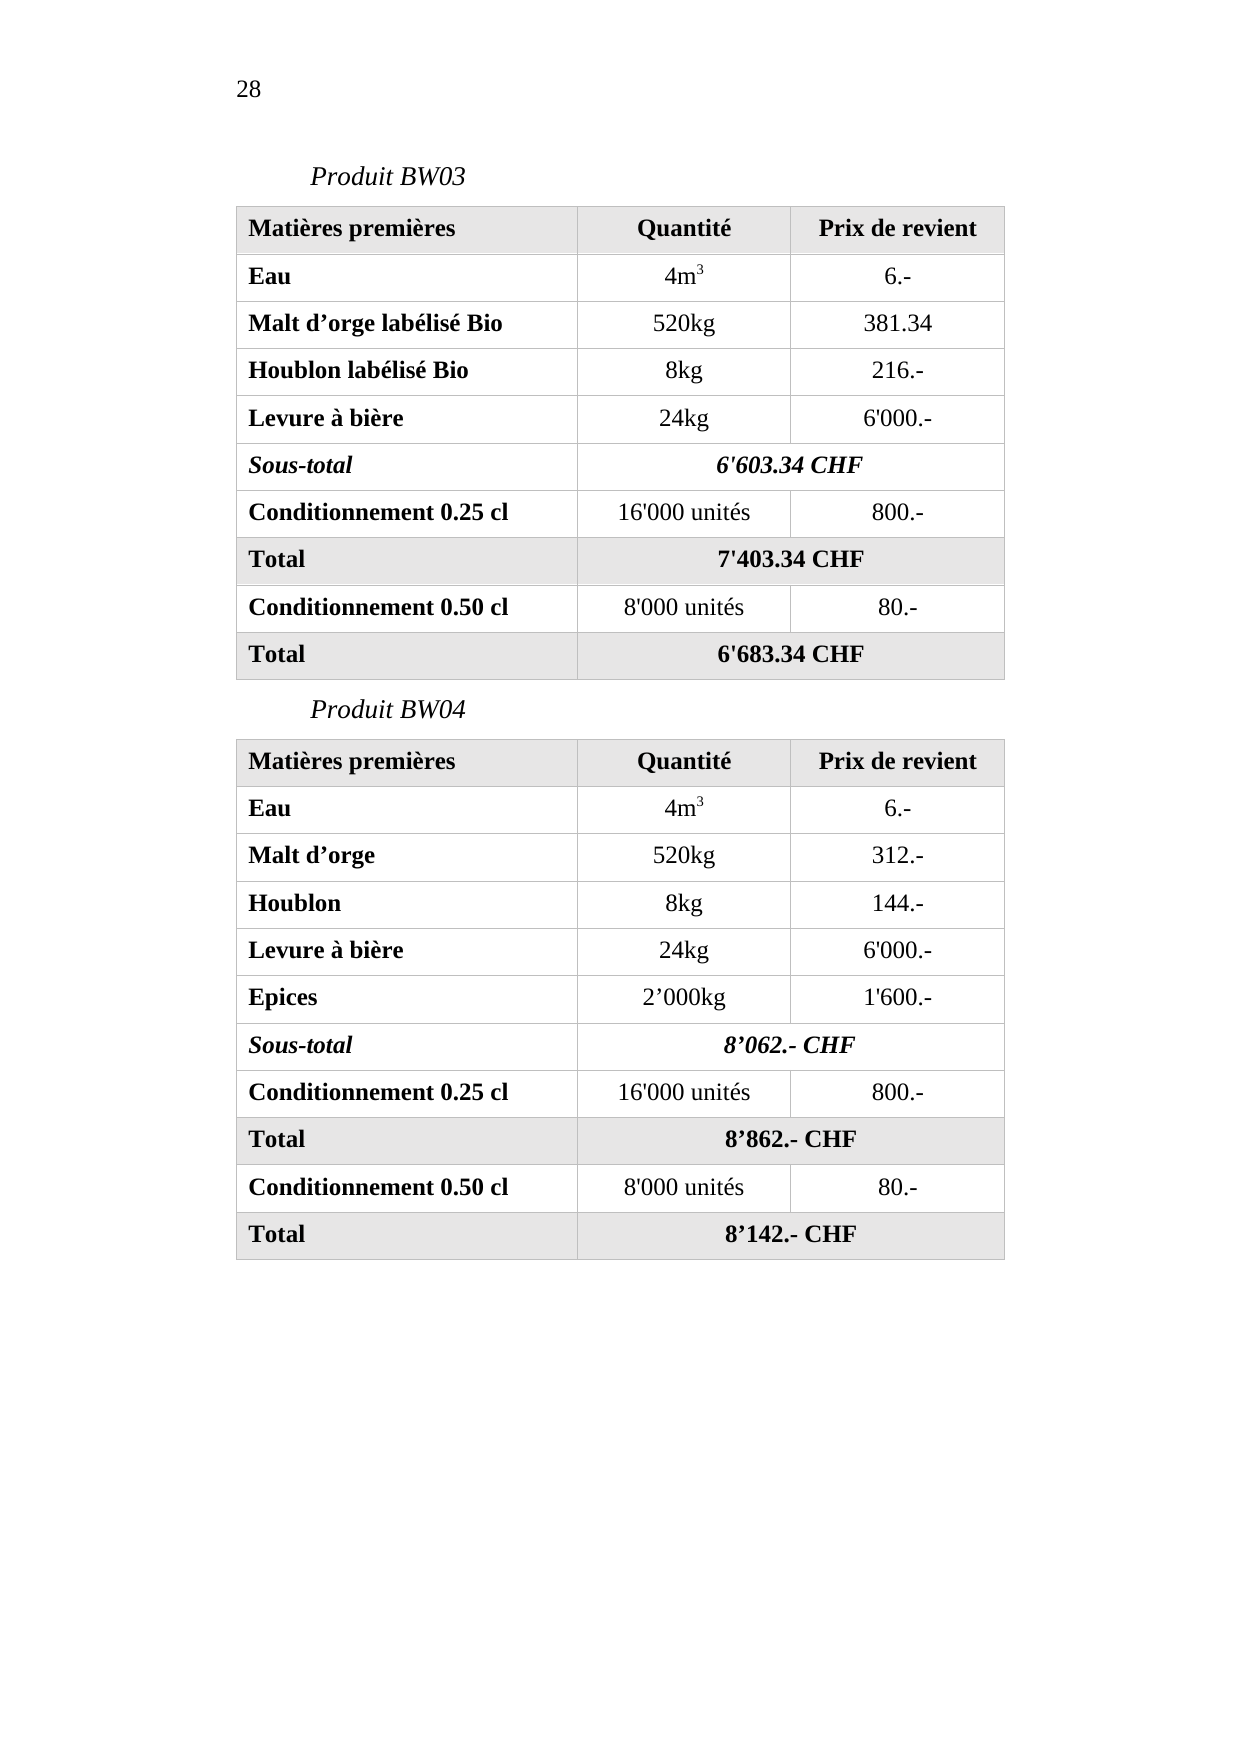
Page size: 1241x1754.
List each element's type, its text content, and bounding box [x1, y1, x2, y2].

table_cell Total [237, 1213, 577, 1259]
table_cell 800.- [791, 491, 1004, 537]
table_cell 6.- [791, 787, 1004, 833]
table_cell 80.- [791, 586, 1004, 632]
table_cell 80.- [791, 1165, 1004, 1212]
table_cell 6'000.- [791, 929, 1004, 975]
table_cell 2’000kg [578, 976, 790, 1022]
table_cell 1'600.- [791, 976, 1004, 1022]
table_cell 6.- [791, 255, 1004, 301]
table_cell Total [237, 1118, 577, 1164]
table_cell 24kg [578, 396, 790, 443]
table_cell Epices [237, 976, 577, 1022]
table_cell 8’142.- CHF [578, 1213, 1004, 1259]
table_cell 6'603.34 CHF [578, 444, 1004, 490]
table_cell 4m3 [578, 787, 790, 833]
table_cell 8kg [578, 349, 790, 395]
table_cell 16'000 unités [578, 491, 790, 537]
table_cell Total [237, 538, 577, 584]
table_cell 8’062.- CHF [578, 1024, 1004, 1070]
table_cell Conditionnement 0.50 cl [237, 586, 577, 632]
table_cell Malt d’orge labélisé Bio [237, 302, 577, 348]
table_cell Malt d’orge [237, 834, 577, 881]
table_cell 24kg [578, 929, 790, 975]
table_cell 8'000 unités [578, 586, 790, 632]
table_cell Total [237, 633, 577, 679]
text Produit BW03 [310, 160, 1004, 191]
table_cell 8’862.- CHF [578, 1118, 1004, 1164]
table_cell 8'000 unités [578, 1165, 790, 1212]
table_cell Levure à bière [237, 396, 577, 443]
table_cell 7'403.34 CHF [578, 538, 1004, 584]
table_header Matières premières [237, 207, 577, 253]
table_header Prix de revient [791, 207, 1004, 253]
table_cell 312.- [791, 834, 1004, 881]
table_cell Sous-total [237, 1024, 577, 1070]
table_cell 144.- [791, 882, 1004, 928]
table_cell 520kg [578, 302, 790, 348]
table_cell Houblon labélisé Bio [237, 349, 577, 395]
table_cell Houblon [237, 882, 577, 928]
table_cell Conditionnement 0.25 cl [237, 491, 577, 537]
table_cell 4m3 [578, 255, 790, 301]
table_cell Eau [237, 255, 577, 301]
table_cell Conditionnement 0.50 cl [237, 1165, 577, 1212]
table_cell 16'000 unités [578, 1071, 790, 1117]
table_header Quantité [578, 207, 790, 253]
table_cell 381.34 [791, 302, 1004, 348]
table_cell 800.- [791, 1071, 1004, 1117]
table_cell 216.- [791, 349, 1004, 395]
table_header Quantité [578, 740, 790, 786]
table_cell 6'000.- [791, 396, 1004, 443]
table_cell Sous-total [237, 444, 577, 490]
table_cell Conditionnement 0.25 cl [237, 1071, 577, 1117]
text Produit BW04 [310, 693, 1004, 724]
table_header Matières premières [237, 740, 577, 786]
table_cell 6'683.34 CHF [578, 633, 1004, 679]
table_cell Eau [237, 787, 577, 833]
table_cell Levure à bière [237, 929, 577, 975]
table_cell 520kg [578, 834, 790, 881]
table_cell 8kg [578, 882, 790, 928]
table_header Prix de revient [791, 740, 1004, 786]
